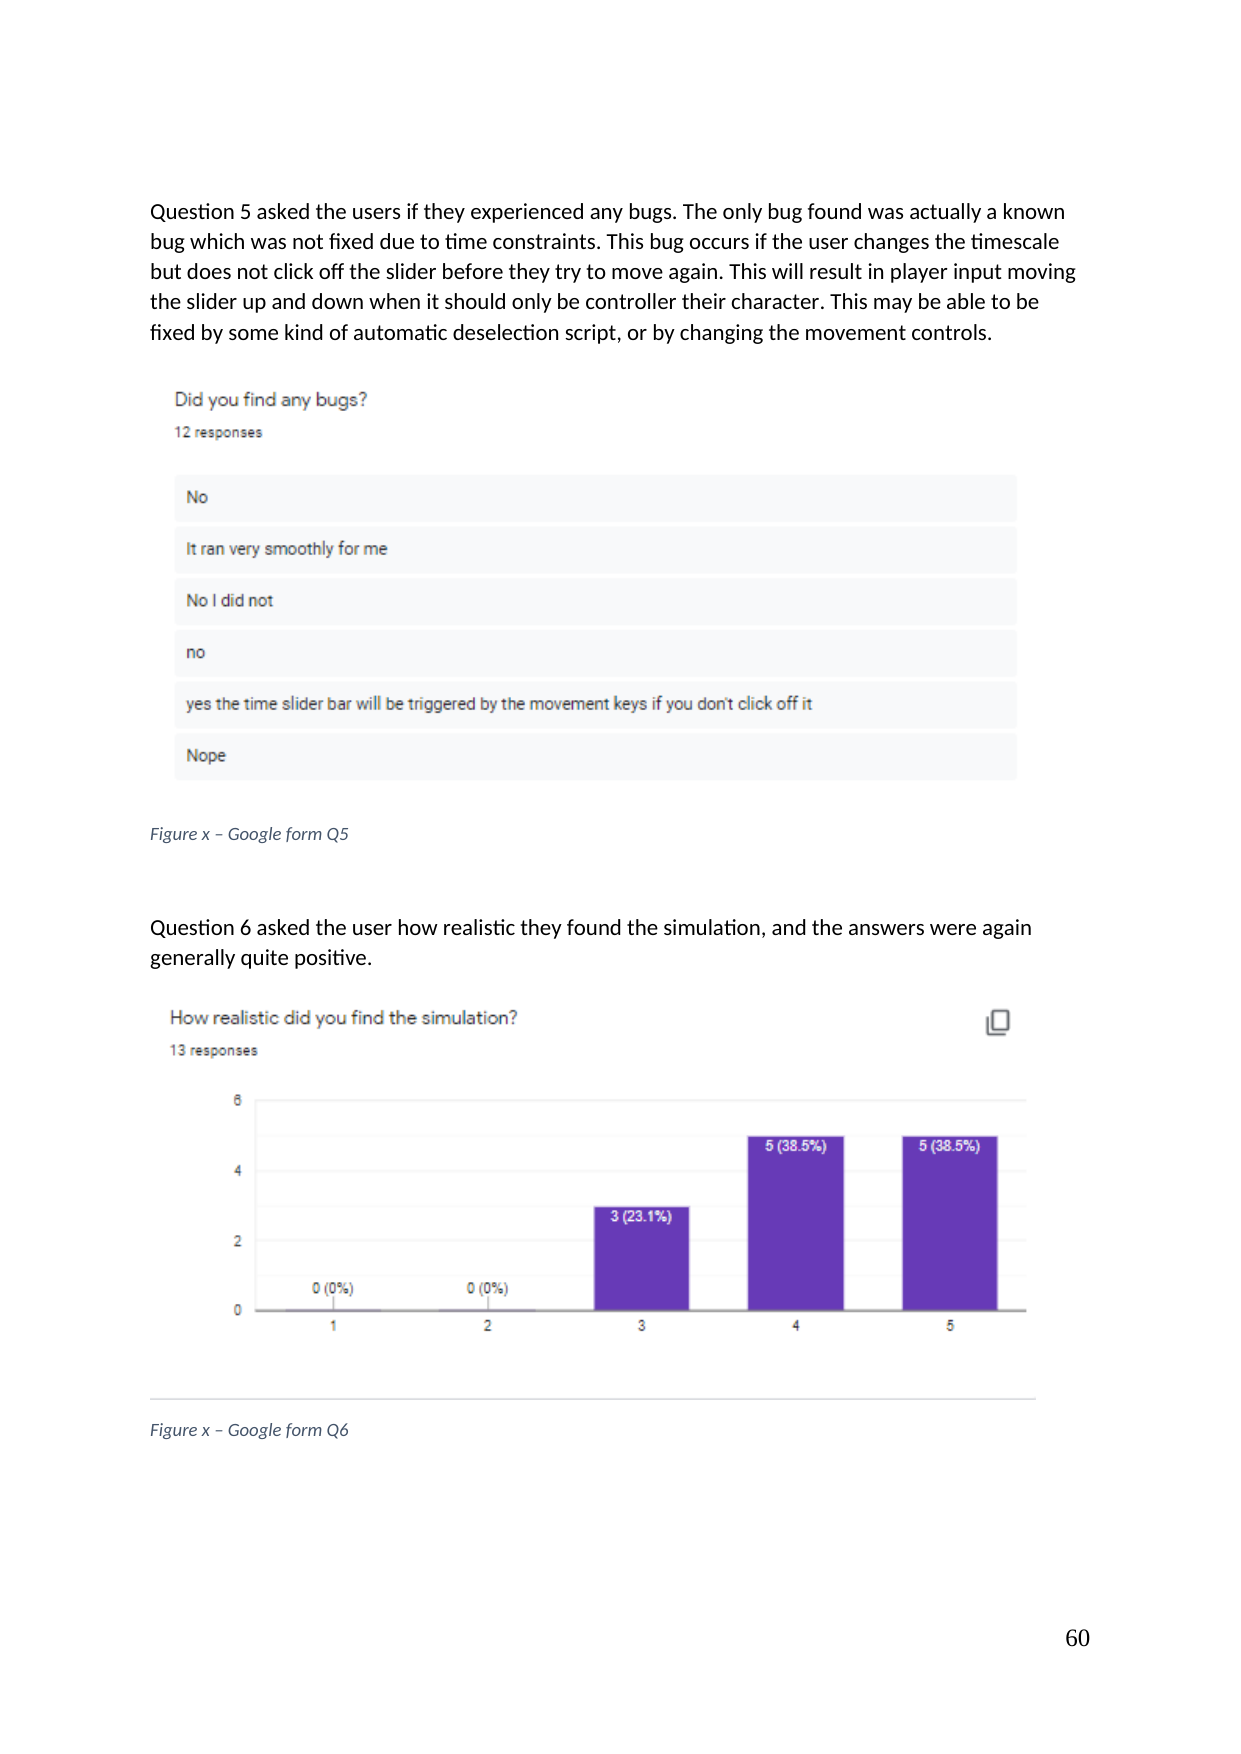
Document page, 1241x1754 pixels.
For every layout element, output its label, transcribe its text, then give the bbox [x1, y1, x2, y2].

text Figure x – Google form Q6 [150, 1418, 1090, 1441]
picture [150, 990, 1036, 1400]
text Figure x – Google form Q5 [150, 822, 1090, 845]
text Question 6 asked the user how realistic they found the simulation, and the answers were again generally quite positive. [150, 913, 1090, 971]
text Question 5 asked the users if they experienced any bugs. The only bug found was actually a known bug which was not fixed due to time constraints. This bug occurs if the user changes the timescale but does not click off the slider before they try to move again. This will result in player input moving the slider up and down when it should only be controller their character. This may be able to be fixed by some kind of automatic deselection script, or by changing the movement controls. [150, 197, 1090, 346]
picture [150, 364, 1036, 804]
